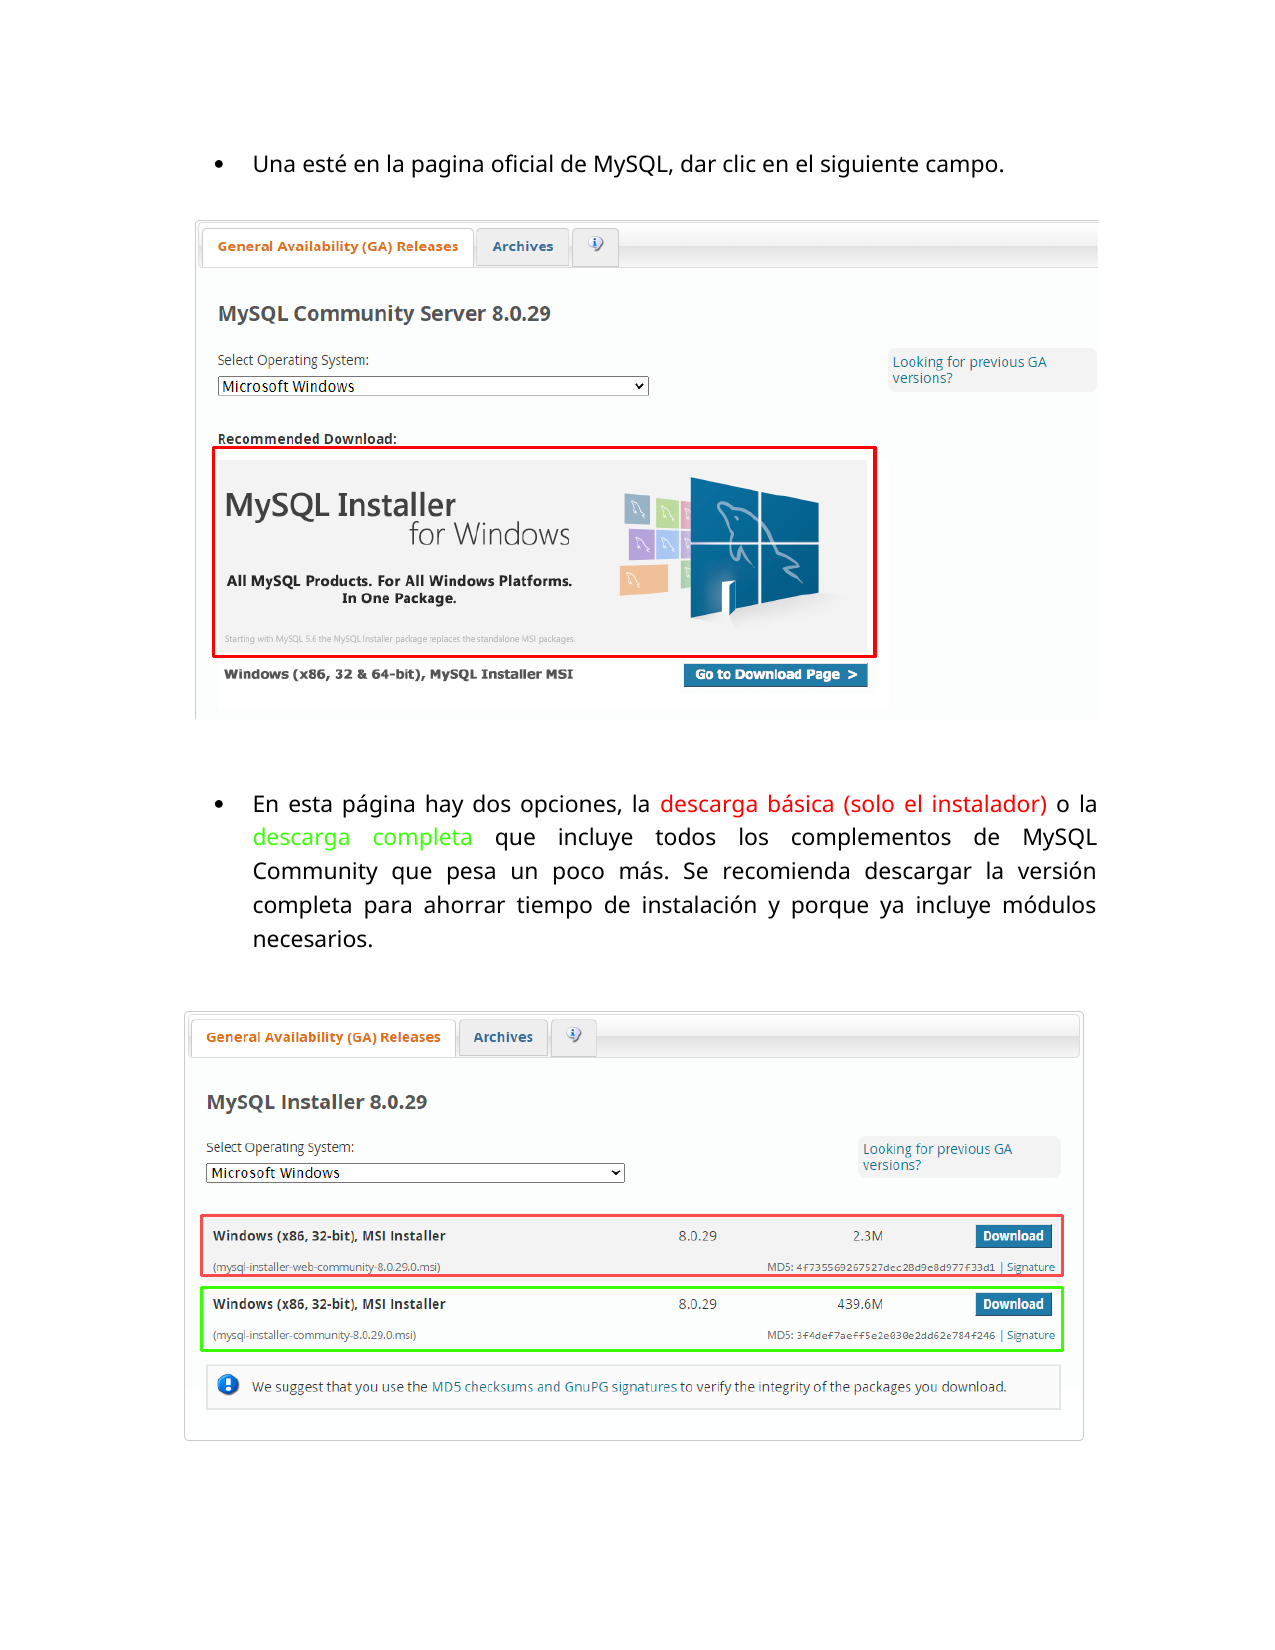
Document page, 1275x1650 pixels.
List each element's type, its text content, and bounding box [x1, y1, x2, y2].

list En esta página hay dos opciones, la descarga básica (solo el instalador) o la descarga completa que incluye todos los complementos de MySQL Community que pesa un poco más. Se recomienda descargar la versión completa para ahorrar tiempo de instalación y porque ya incluye módulos necesarios. [215, 787, 1098, 954]
list Una esté en la pagina oficial de MySQL, dar clic en el siguiente campo. [215, 148, 1098, 179]
picture [177, 1006, 1098, 1447]
picture [177, 198, 1098, 719]
